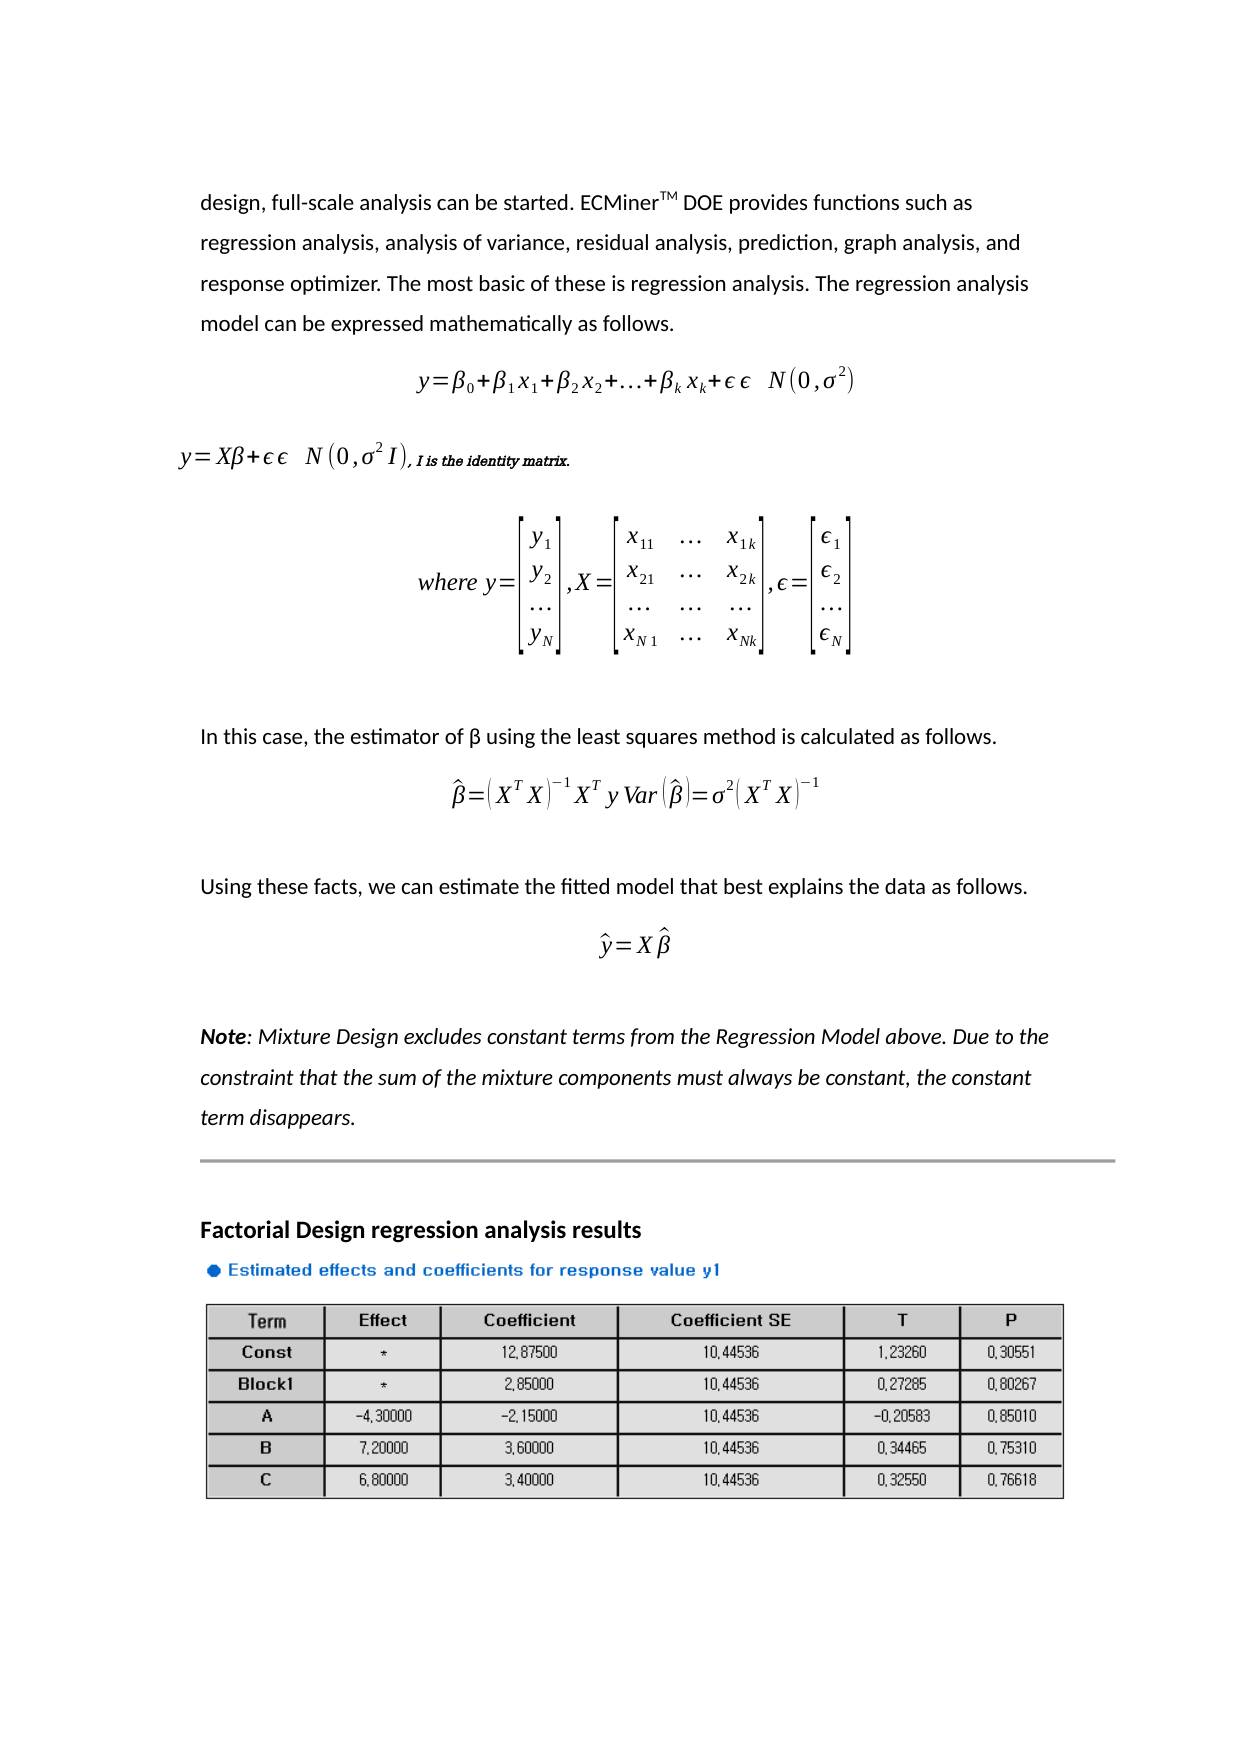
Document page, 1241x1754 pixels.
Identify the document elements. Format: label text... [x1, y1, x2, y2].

text , I is the identity matrix. [177, 436, 1092, 473]
picture [200, 1256, 1069, 1504]
text Factorial Design regression analysis results [200, 1211, 1069, 1249]
text Using these facts, we can estimate the fitted model that best explains the data as follows. [200, 867, 1069, 905]
text Note: Mixture Design excludes constant terms from the Regression Model above. Due to the constraint that the sum of the mixture components must always be constant, the constant term disappears. [200, 1018, 1069, 1136]
text In this case, the estimator of β using the least squares method is calculated as follows. [200, 717, 1069, 755]
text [200, 183, 1069, 342]
